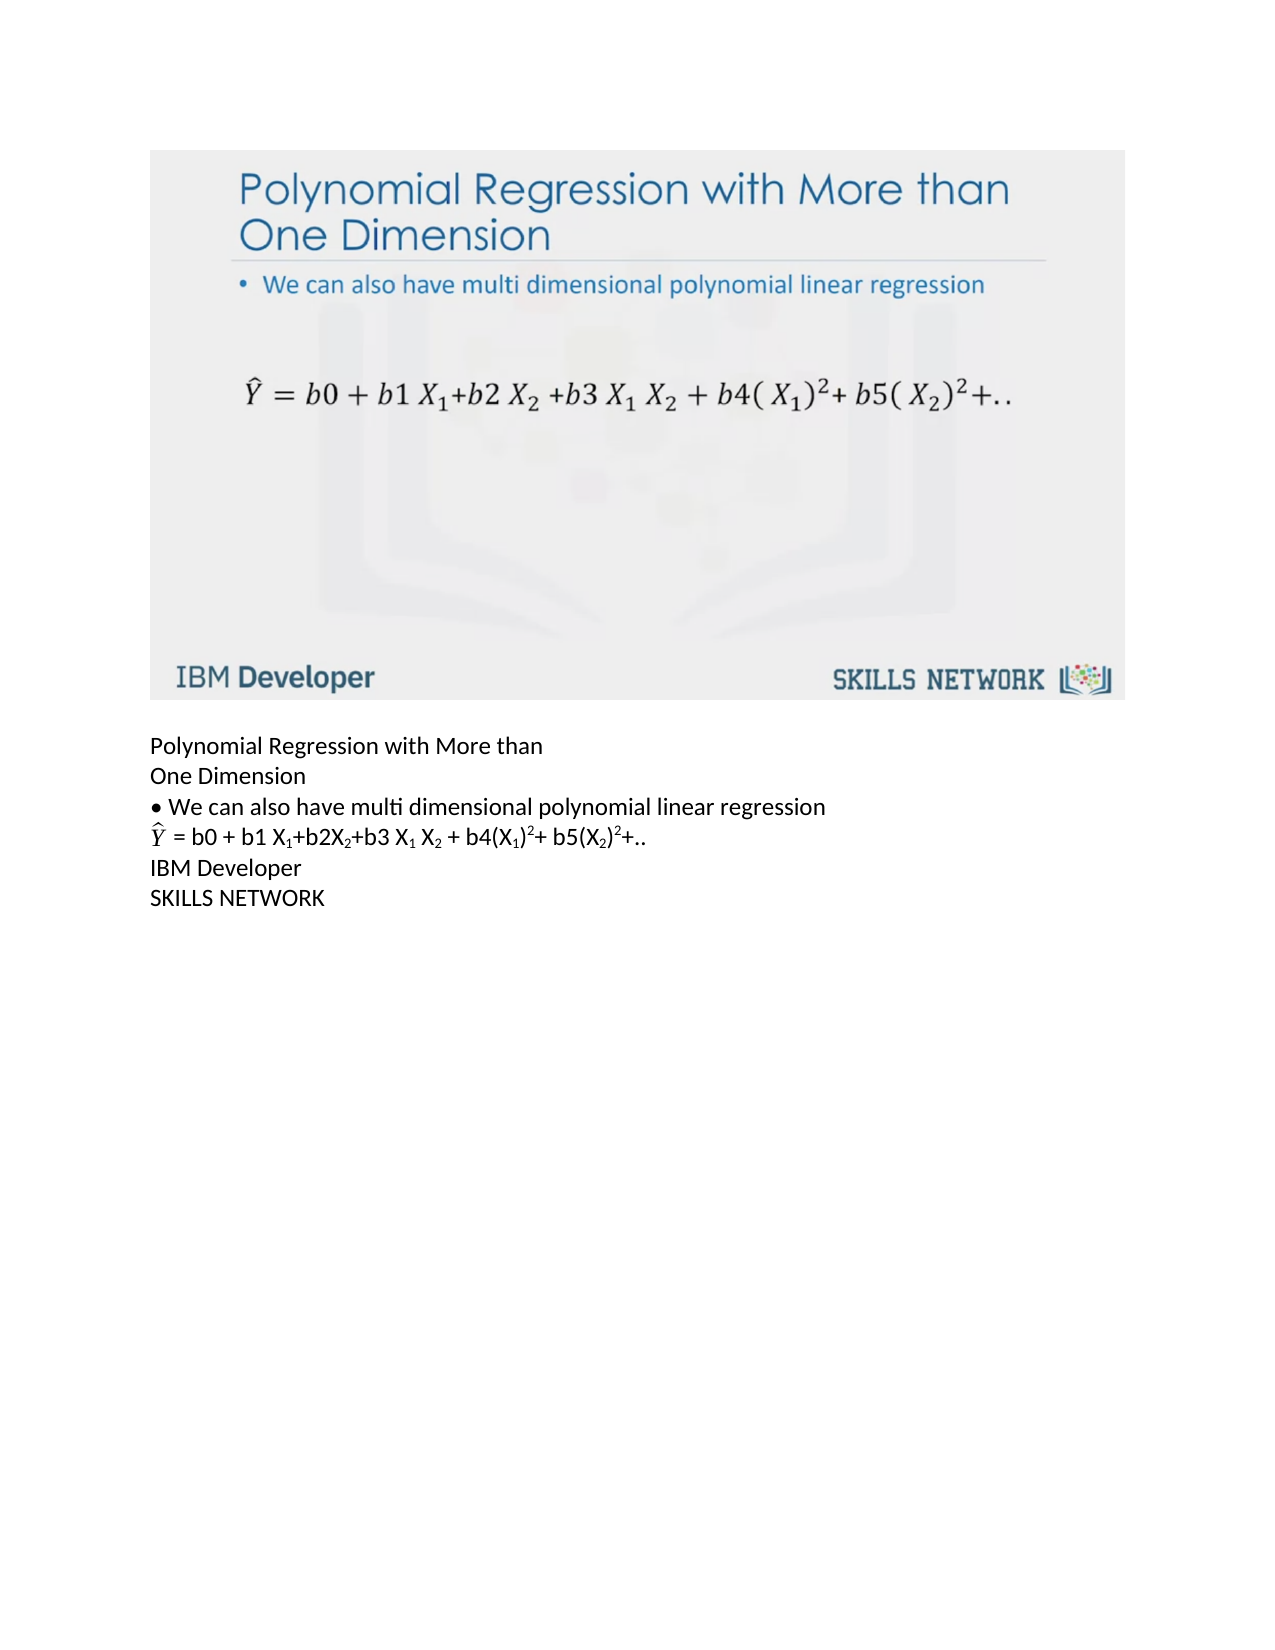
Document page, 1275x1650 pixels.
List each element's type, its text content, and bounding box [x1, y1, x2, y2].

text Polynomial Regression with More than [150, 730, 1125, 760]
picture [150, 150, 1125, 700]
text SKILLS NETWORK [150, 882, 1125, 913]
text One Dimension [150, 760, 1125, 791]
text IBM Developer [150, 852, 1125, 882]
text = b0 + b1 X1+b2X2+b3 X1 X2 + b4(X1)2+ b5(X2)2+.. [150, 821, 1125, 852]
text • We can also have multi dimensional polynomial linear regression [150, 791, 1125, 821]
